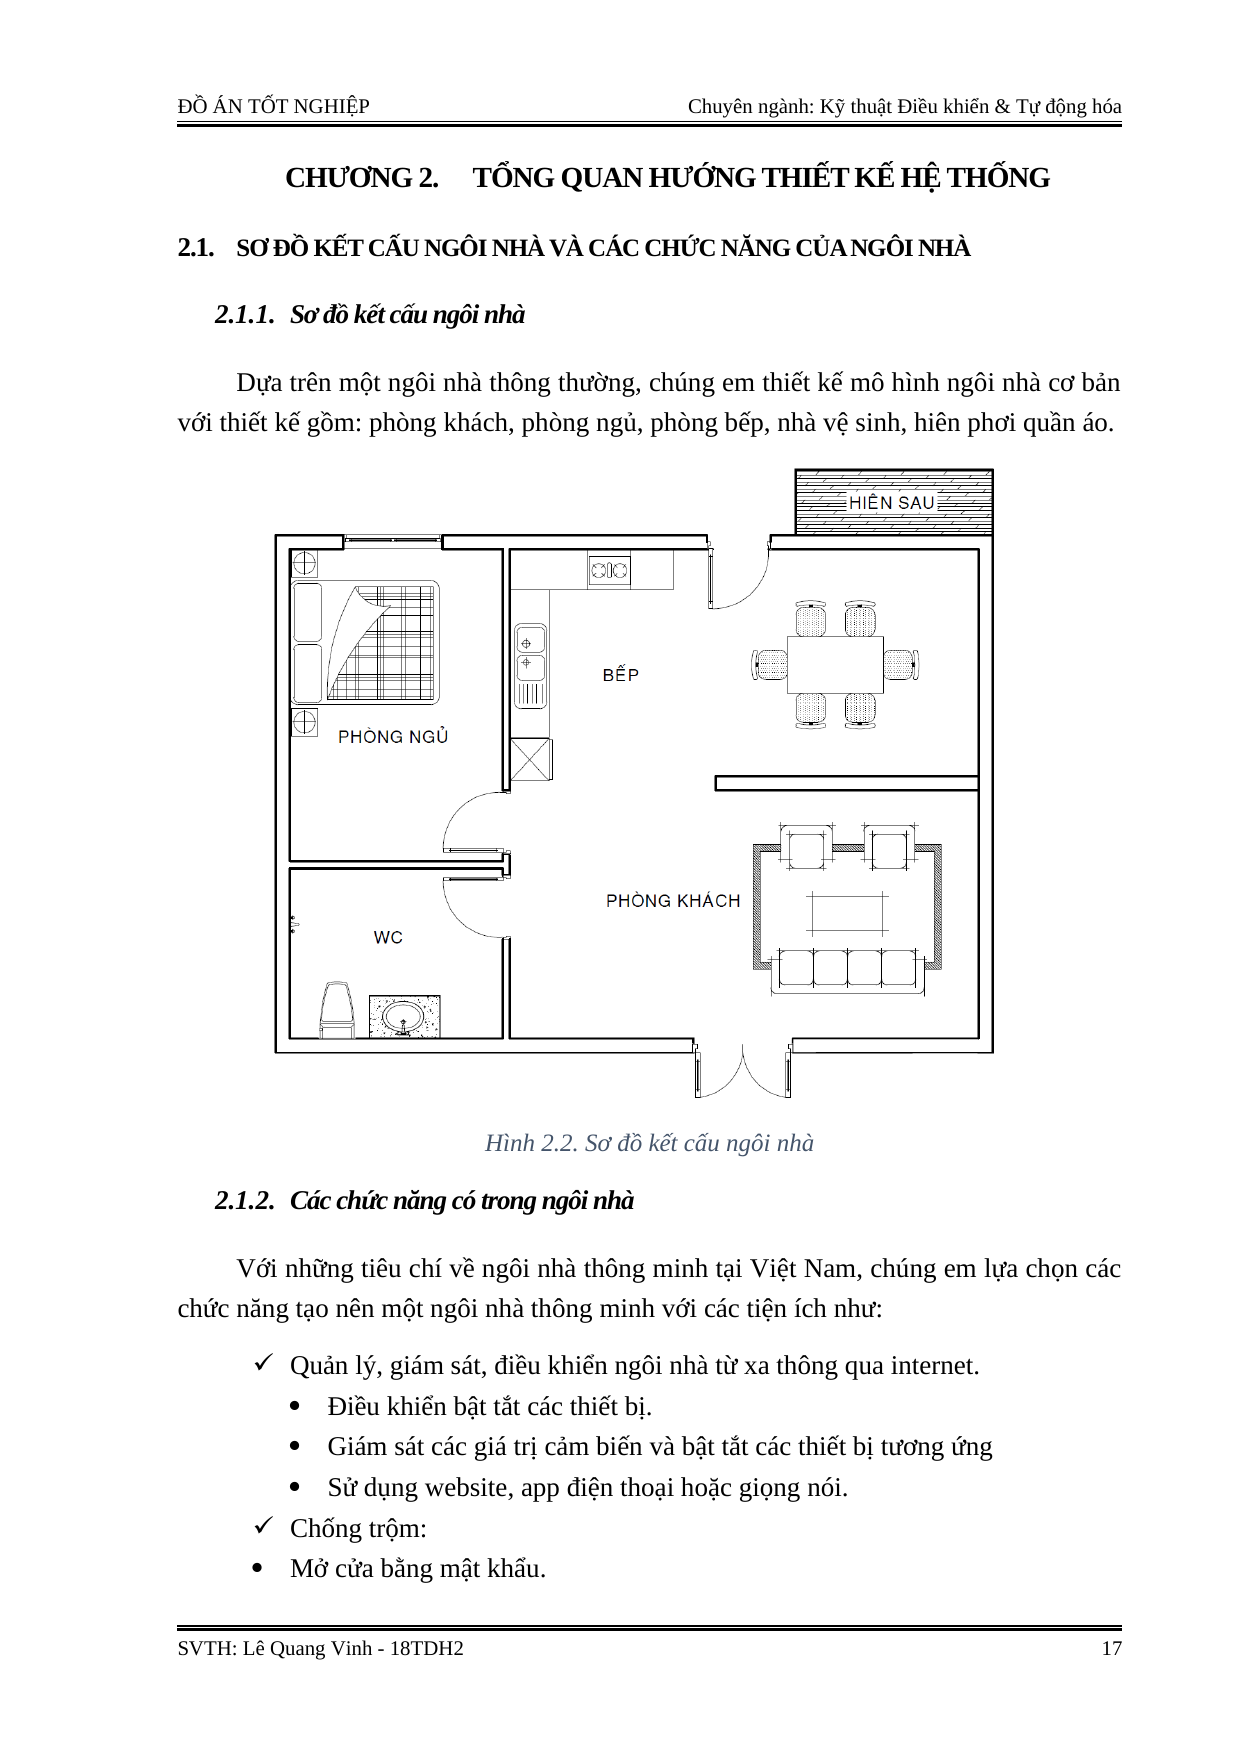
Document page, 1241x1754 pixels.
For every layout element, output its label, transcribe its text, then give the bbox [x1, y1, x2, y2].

list Quản lý, giám sát, điều khiển ngôi nhà từ xa thông qua internet. [252, 1349, 1122, 1381]
list Mở cửa bằng mật khẩu. [252, 1552, 1122, 1584]
list Giám sát các giá trị cảm biến và bật tắt các thiết bị tương ứng [290, 1431, 1122, 1462]
picture [271, 463, 998, 1103]
subtitle Sơ đồ kết cấu ngôi nhà và các chức năng của ngôi nhà [177, 231, 1122, 262]
subtitle TỔNG QUAN HƯỚNG THIẾT KẾ HỆ THỐNG [215, 160, 1122, 194]
list Sử dụng website, app điện thoại hoặc giọng nói. [290, 1471, 1122, 1502]
text Dựa trên một ngôi nhà thông thường, chúng em thiết kế mô hình ngôi nhà cơ bản với thiết kế gồm: phòng khách, phòng ngủ, phòng bếp, nhà vệ sinh, hiên phơi quần áo. [177, 366, 1122, 437]
subtitle Các chức năng có trong ngôi nhà [215, 1184, 1122, 1215]
list Điều khiển bật tắt các thiết bị. [290, 1390, 1122, 1421]
text Với những tiêu chí về ngôi nhà thông minh tại Việt Nam, chúng em lựa chọn các chức năng tạo nên một ngôi nhà thông minh với các tiện ích như: [177, 1252, 1122, 1323]
subtitle Sơ đồ kết cấu ngôi nhà [215, 298, 1122, 329]
list Chống trộm: [252, 1512, 1122, 1543]
